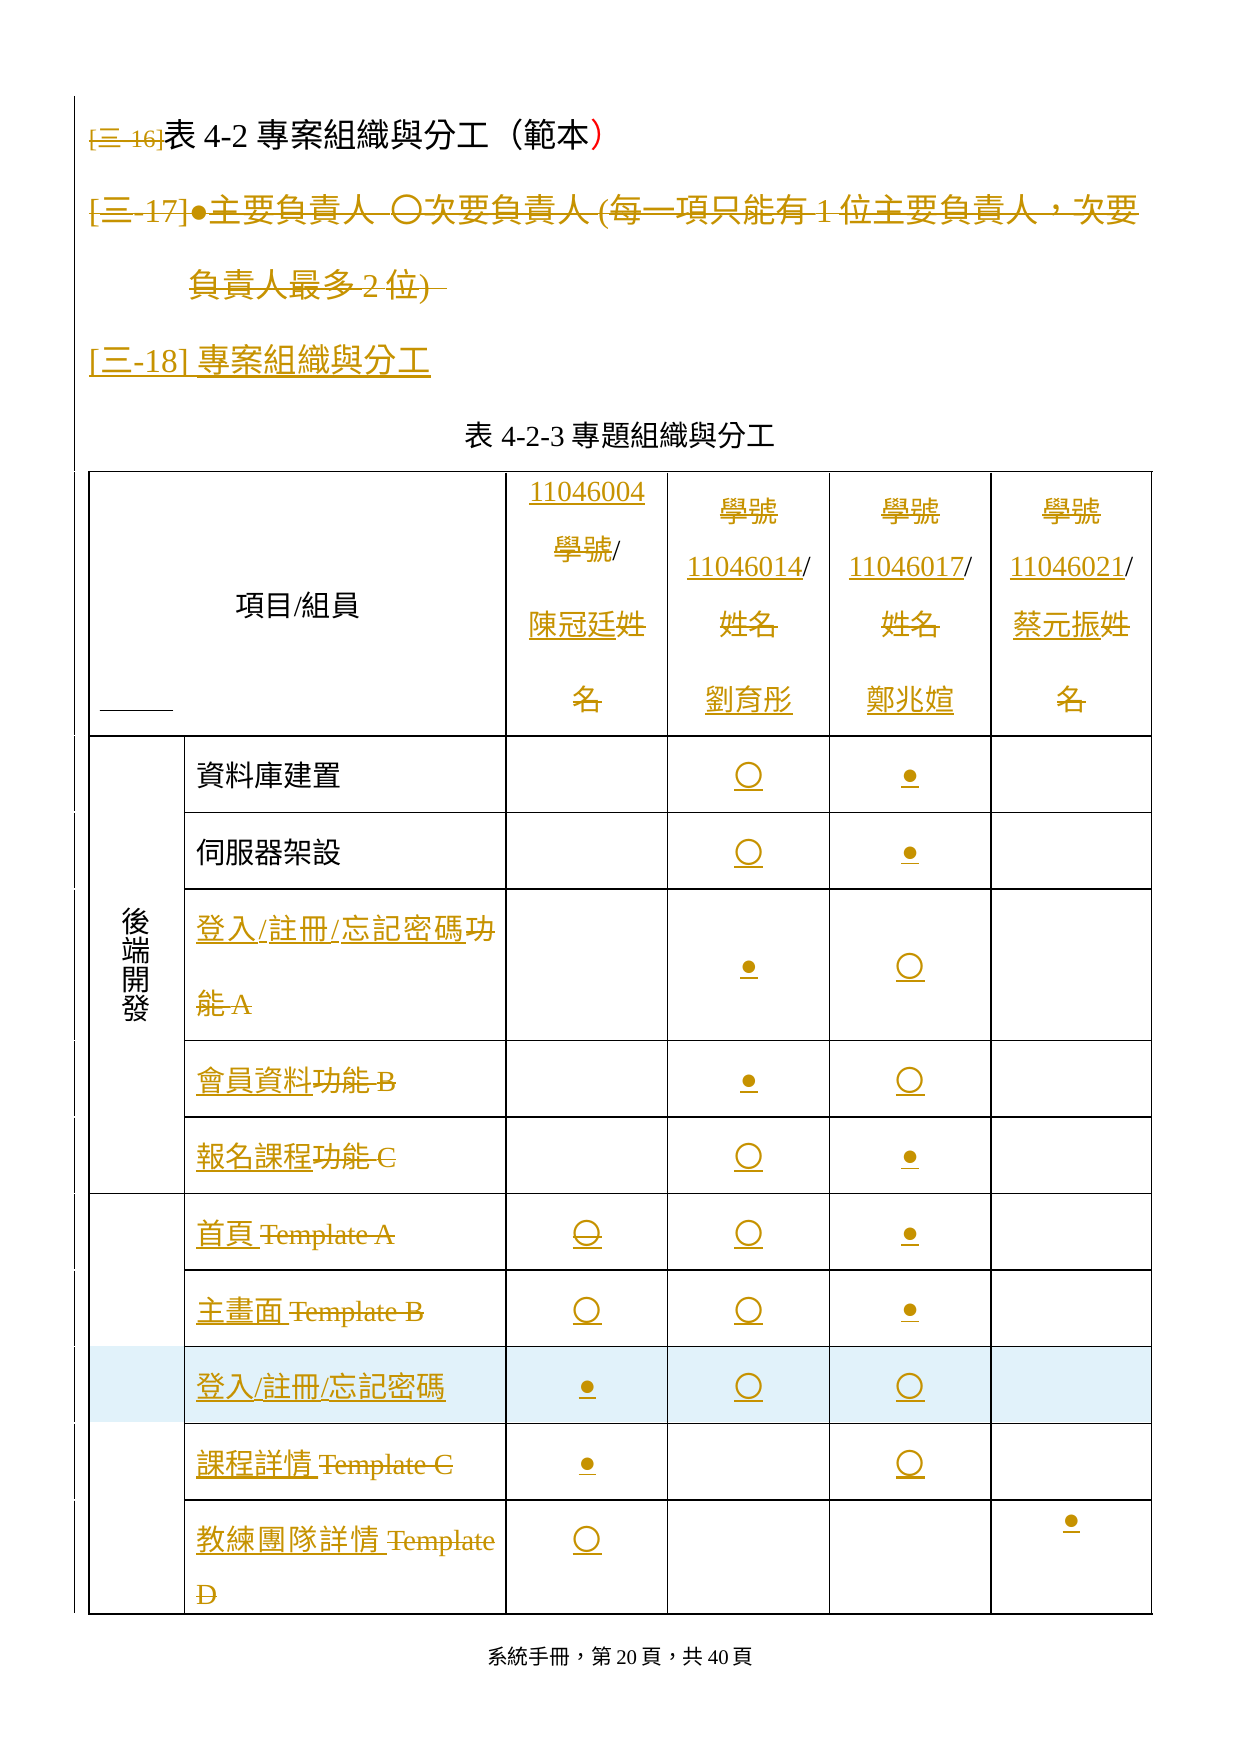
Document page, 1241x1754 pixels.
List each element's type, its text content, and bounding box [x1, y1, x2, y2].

table_cell [507, 1041, 667, 1116]
table_cell [830, 1118, 990, 1193]
table_cell [668, 1424, 829, 1499]
table_cell [992, 1194, 1151, 1269]
table_cell 資料庫建置 [185, 737, 505, 811]
table_cell [507, 1271, 667, 1346]
table_cell [668, 1194, 829, 1269]
table_cell [830, 1041, 990, 1116]
table_header / [507, 472, 667, 735]
table_cell [185, 1118, 505, 1193]
table_cell [668, 1271, 829, 1346]
table_cell [507, 1194, 667, 1269]
table_header / [830, 472, 991, 735]
table_cell [668, 890, 829, 1039]
table_cell [185, 1194, 505, 1269]
table_cell 前端開發 [90, 1194, 184, 1613]
table_cell [992, 890, 1151, 1039]
table_cell [830, 1424, 990, 1499]
table_cell [185, 890, 505, 1039]
table_cell [992, 1118, 1151, 1193]
table_cell [668, 1118, 829, 1193]
table_cell [185, 1271, 505, 1346]
table_cell [830, 813, 990, 888]
table_cell [507, 737, 667, 811]
table_cell [185, 1424, 505, 1499]
table_cell [668, 737, 829, 811]
table_cell [507, 1501, 667, 1613]
table_cell [507, 1118, 667, 1193]
table_cell [830, 890, 990, 1039]
table_cell [507, 1424, 667, 1499]
table_cell [992, 1501, 1151, 1613]
table_cell [507, 813, 667, 888]
table_header / [992, 472, 1151, 735]
table_header / [668, 472, 829, 735]
table_cell [830, 1501, 990, 1613]
table_cell 伺服器架設 [185, 813, 505, 888]
table_cell [992, 1271, 1151, 1346]
table_cell [185, 1501, 505, 1613]
table_cell [668, 1501, 829, 1613]
table_cell [992, 1041, 1151, 1116]
table_cell [830, 1271, 990, 1346]
table_cell [507, 890, 667, 1039]
table_cell [992, 737, 1151, 811]
table_cell [185, 1041, 505, 1116]
table_cell [668, 813, 829, 888]
table_header 項目/組員 [90, 472, 506, 735]
table_cell [830, 1194, 990, 1269]
table_cell [668, 1041, 829, 1116]
table_cell [992, 1424, 1151, 1499]
table_cell 後端開發 [90, 737, 184, 1193]
table_cell [830, 737, 990, 811]
table_cell [992, 813, 1151, 888]
